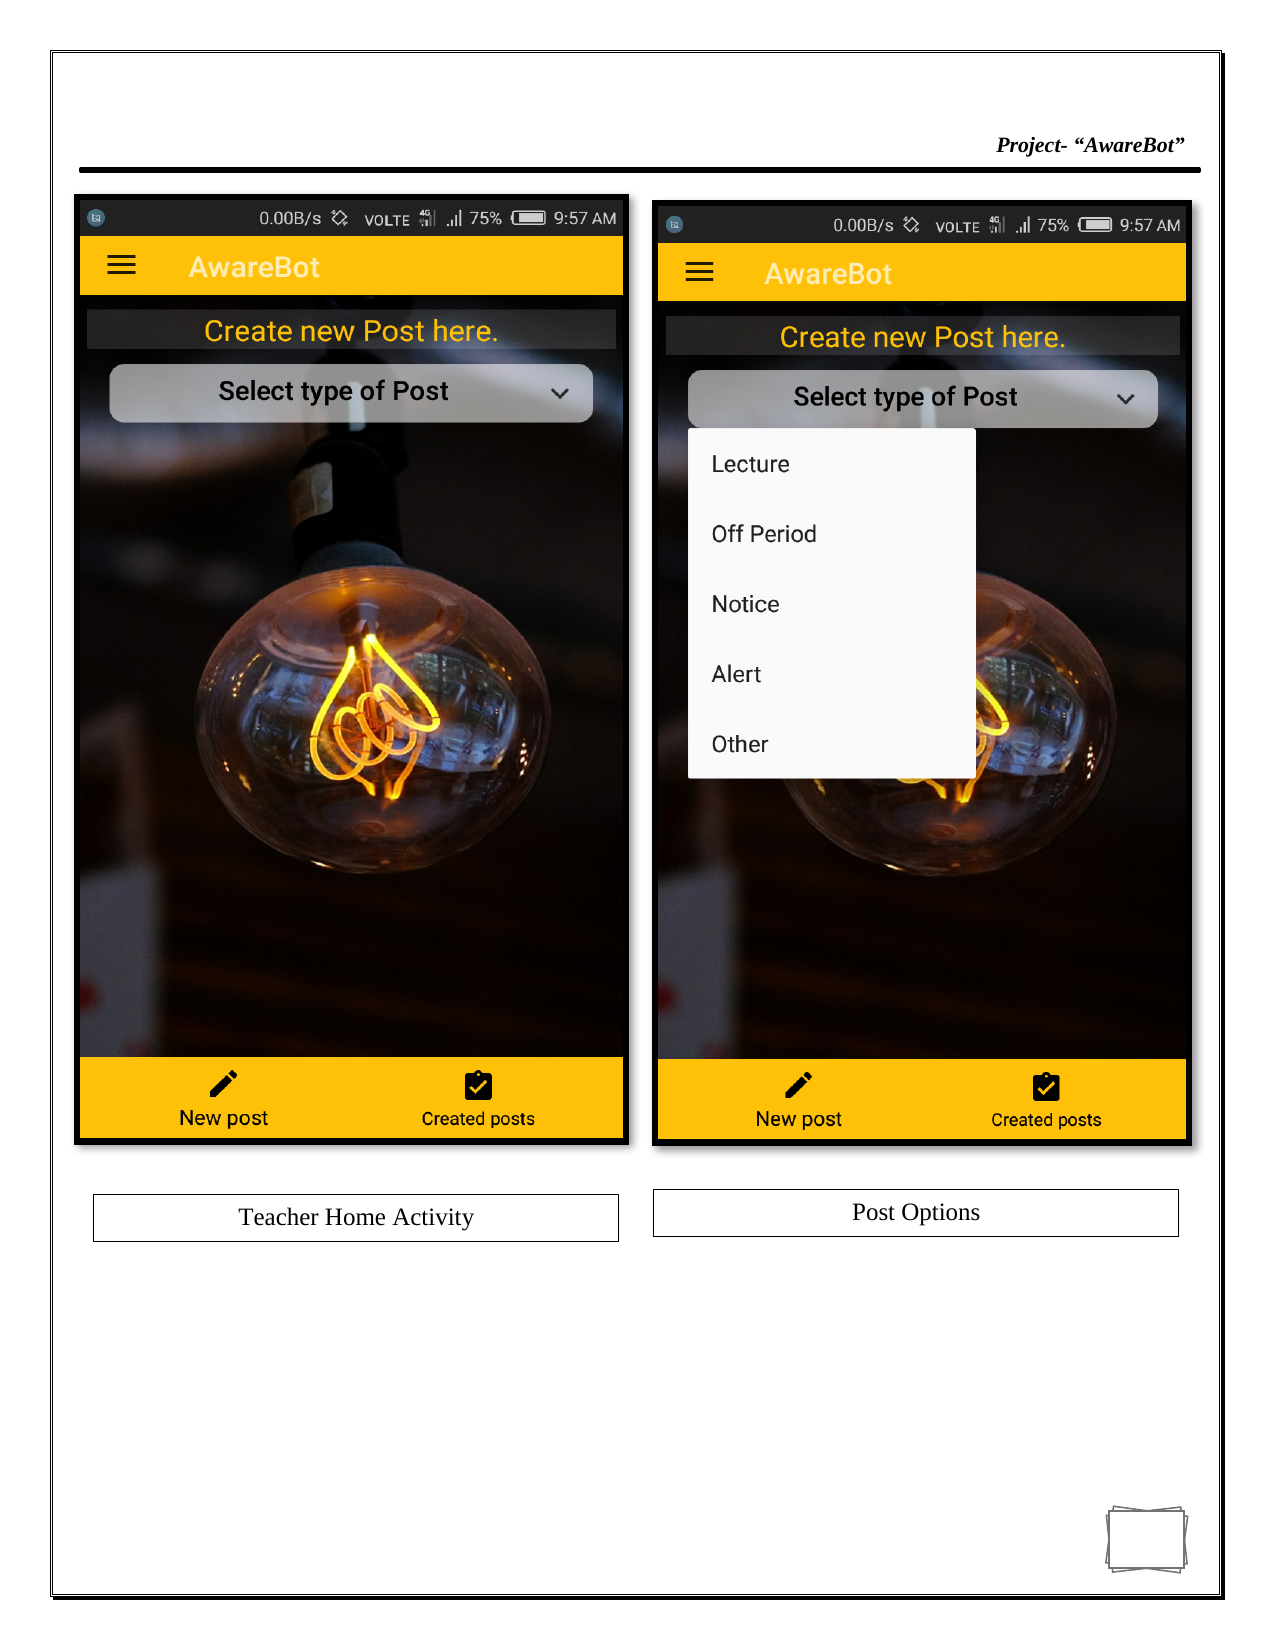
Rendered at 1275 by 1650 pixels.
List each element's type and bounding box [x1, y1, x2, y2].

picture [658, 206, 1186, 1139]
picture [80, 200, 623, 1138]
